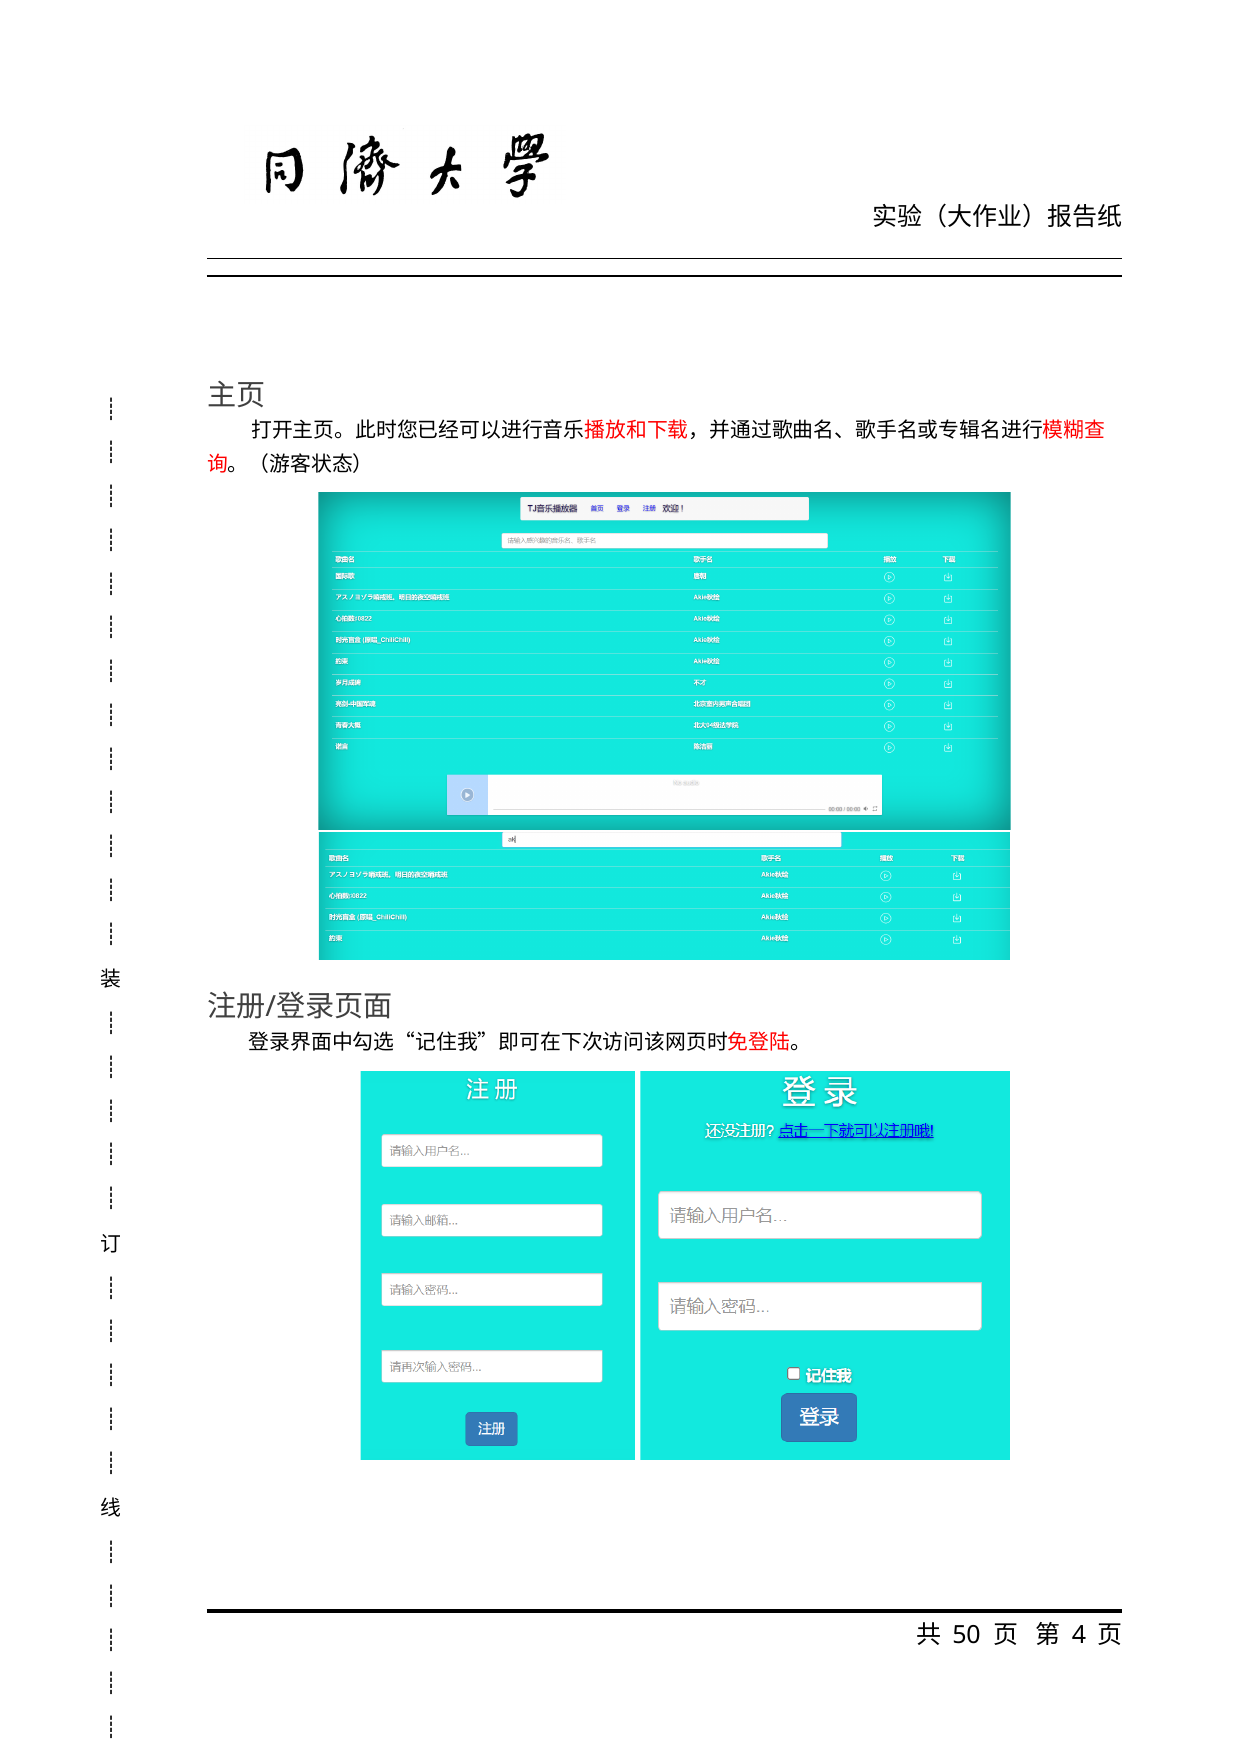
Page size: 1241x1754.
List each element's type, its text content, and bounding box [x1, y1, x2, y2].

picture [318, 832, 1010, 960]
subtitle 主页 [207, 371, 1122, 413]
text 登录界面中勾选“记住我”即可在下次访问该网页时免登陆。 [207, 1025, 1122, 1056]
subtitle 注册/登录页面 [207, 983, 1122, 1025]
text 打开主页。此时您已经可以进行音乐播放和下载，并通过歌曲名、歌手名或专辑名进行模糊查询。（游客状态） [207, 413, 1122, 477]
picture [318, 492, 1011, 830]
picture [244, 125, 567, 204]
picture [360, 1071, 635, 1460]
picture [640, 1071, 1010, 1460]
